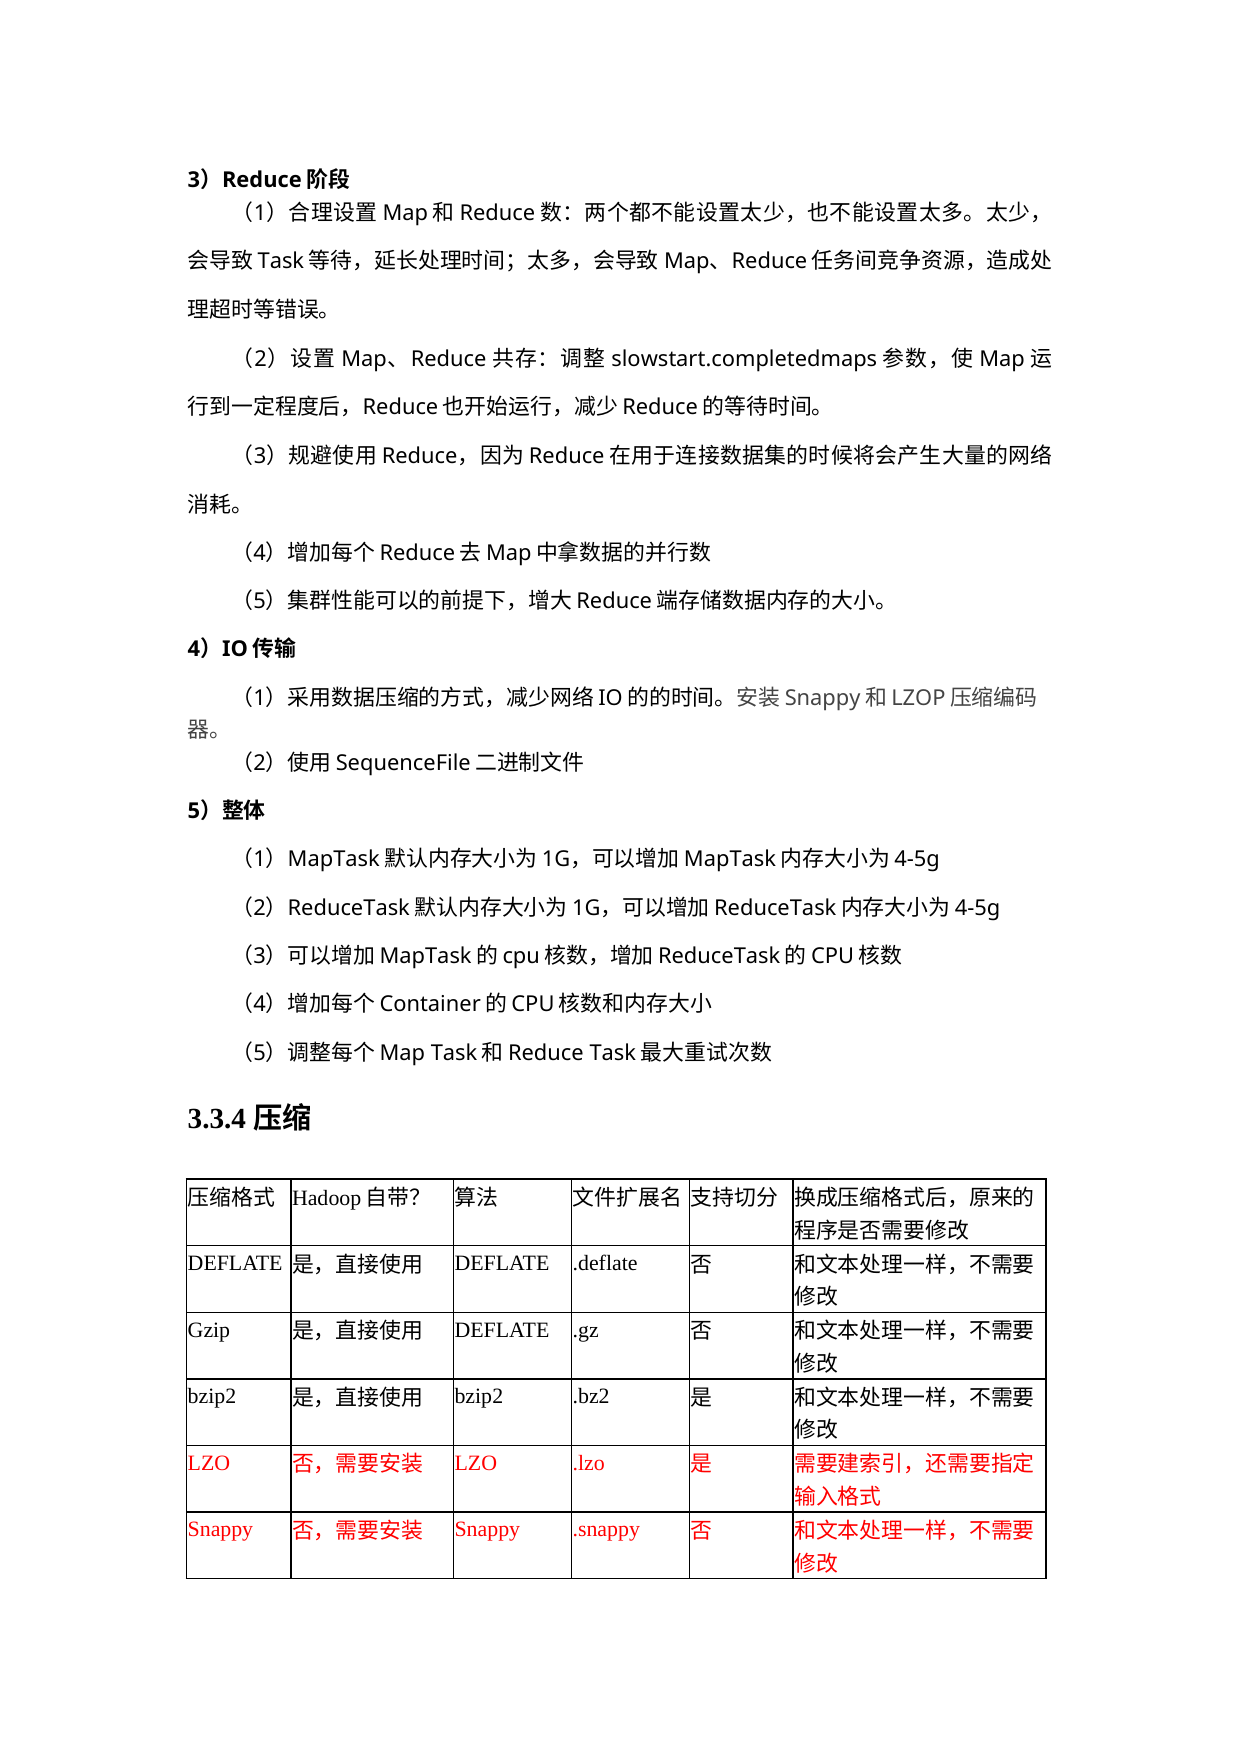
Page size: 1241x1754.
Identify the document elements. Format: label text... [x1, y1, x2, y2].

table_cell bzip2 [187, 1380, 290, 1444]
table_cell 是 [690, 1380, 792, 1444]
text 4）IO传输 [187, 631, 1053, 664]
table_cell DEFLATE [454, 1313, 571, 1378]
table_cell 和文本处理一样，不需要修改 [794, 1513, 1045, 1578]
table_cell 和文本处理一样，不需要修改 [794, 1380, 1045, 1444]
table_cell 否，需要安装 [292, 1513, 453, 1578]
table_cell 和文本处理一样，不需要修改 [794, 1246, 1045, 1311]
table_cell 是，直接使用 [292, 1246, 453, 1311]
text （5）调整每个Map Task和Reduce Task最大重试次数 [187, 1034, 1053, 1067]
table_cell 是，直接使用 [292, 1313, 453, 1378]
subtitle 3.3.4 压缩 [187, 1083, 1053, 1148]
text （2）设置Map、Reduce共存：调整slowstart.completedmaps参数，使Map运行到一定程度后，Reduce也开始运行，减少Reduce的等待时间。 [187, 340, 1053, 422]
text 3）Reduce阶段 [187, 162, 1053, 194]
text （3）可以增加MapTask的cpu核数，增加ReduceTask的CPU核数 [187, 938, 1053, 970]
table_header 文件扩展名 [572, 1180, 689, 1245]
table_header 支持切分 [690, 1180, 792, 1245]
table_cell 否 [690, 1313, 792, 1378]
table_cell 否 [690, 1246, 792, 1311]
table_cell .lzo [572, 1446, 689, 1511]
text （4）增加每个Reduce去Map中拿数据的并行数 [187, 534, 1053, 567]
text （1）采用数据压缩的方式，减少网络IO的的时间。安装Snappy和LZOP压缩编码器。 [187, 679, 1053, 744]
table_cell Snappy [454, 1513, 571, 1578]
table_cell 是 [690, 1446, 792, 1511]
table_cell .gz [572, 1313, 689, 1378]
table_cell 是，直接使用 [292, 1380, 453, 1444]
table_cell 和文本处理一样，不需要修改 [794, 1313, 1045, 1378]
text （1）MapTask默认内存大小为1G，可以增加MapTask内存大小为4-5g [187, 841, 1053, 874]
text （1）合理设置Map和Reduce数：两个都不能设置太少，也不能设置太多。太少，会导致Task等待，延长处理时间；太多，会导致 Map、Reduce任务间竞争资源，造成处理超时等错误。 [187, 194, 1053, 324]
table_header 算法 [454, 1180, 571, 1245]
table_cell .deflate [572, 1246, 689, 1311]
table_cell bzip2 [454, 1380, 571, 1444]
table_cell 需要建索引，还需要指定输入格式 [794, 1446, 1045, 1511]
text 5）整体 [187, 793, 1053, 825]
table_cell DEFLATE [187, 1246, 290, 1311]
table_cell DEFLATE [454, 1246, 571, 1311]
text （5）集群性能可以的前提下，增大Reduce端存储数据内存的大小。 [187, 583, 1053, 615]
table_cell 否，需要安装 [292, 1446, 453, 1511]
table_cell 否 [690, 1513, 792, 1578]
table_cell LZO [454, 1446, 571, 1511]
text （2）ReduceTask默认内存大小为1G，可以增加ReduceTask内存大小为4-5g [187, 889, 1053, 922]
table_cell .snappy [572, 1513, 689, 1578]
text （4）增加每个Container的CPU核数和内存大小 [187, 986, 1053, 1019]
text （3）规避使用Reduce，因为Reduce在用于连接数据集的时候将会产生大量的网络消耗。 [187, 437, 1053, 519]
table_cell Snappy [187, 1513, 290, 1578]
table_cell LZO [187, 1446, 290, 1511]
table_header Hadoop自带？ [292, 1180, 453, 1245]
table_cell Gzip [187, 1313, 290, 1378]
table_header 压缩格式 [187, 1180, 290, 1245]
table_cell .bz2 [572, 1380, 689, 1444]
table_header 换成压缩格式后，原来的程序是否需要修改 [794, 1180, 1045, 1245]
text （2）使用SequenceFile二进制文件 [187, 744, 1053, 777]
